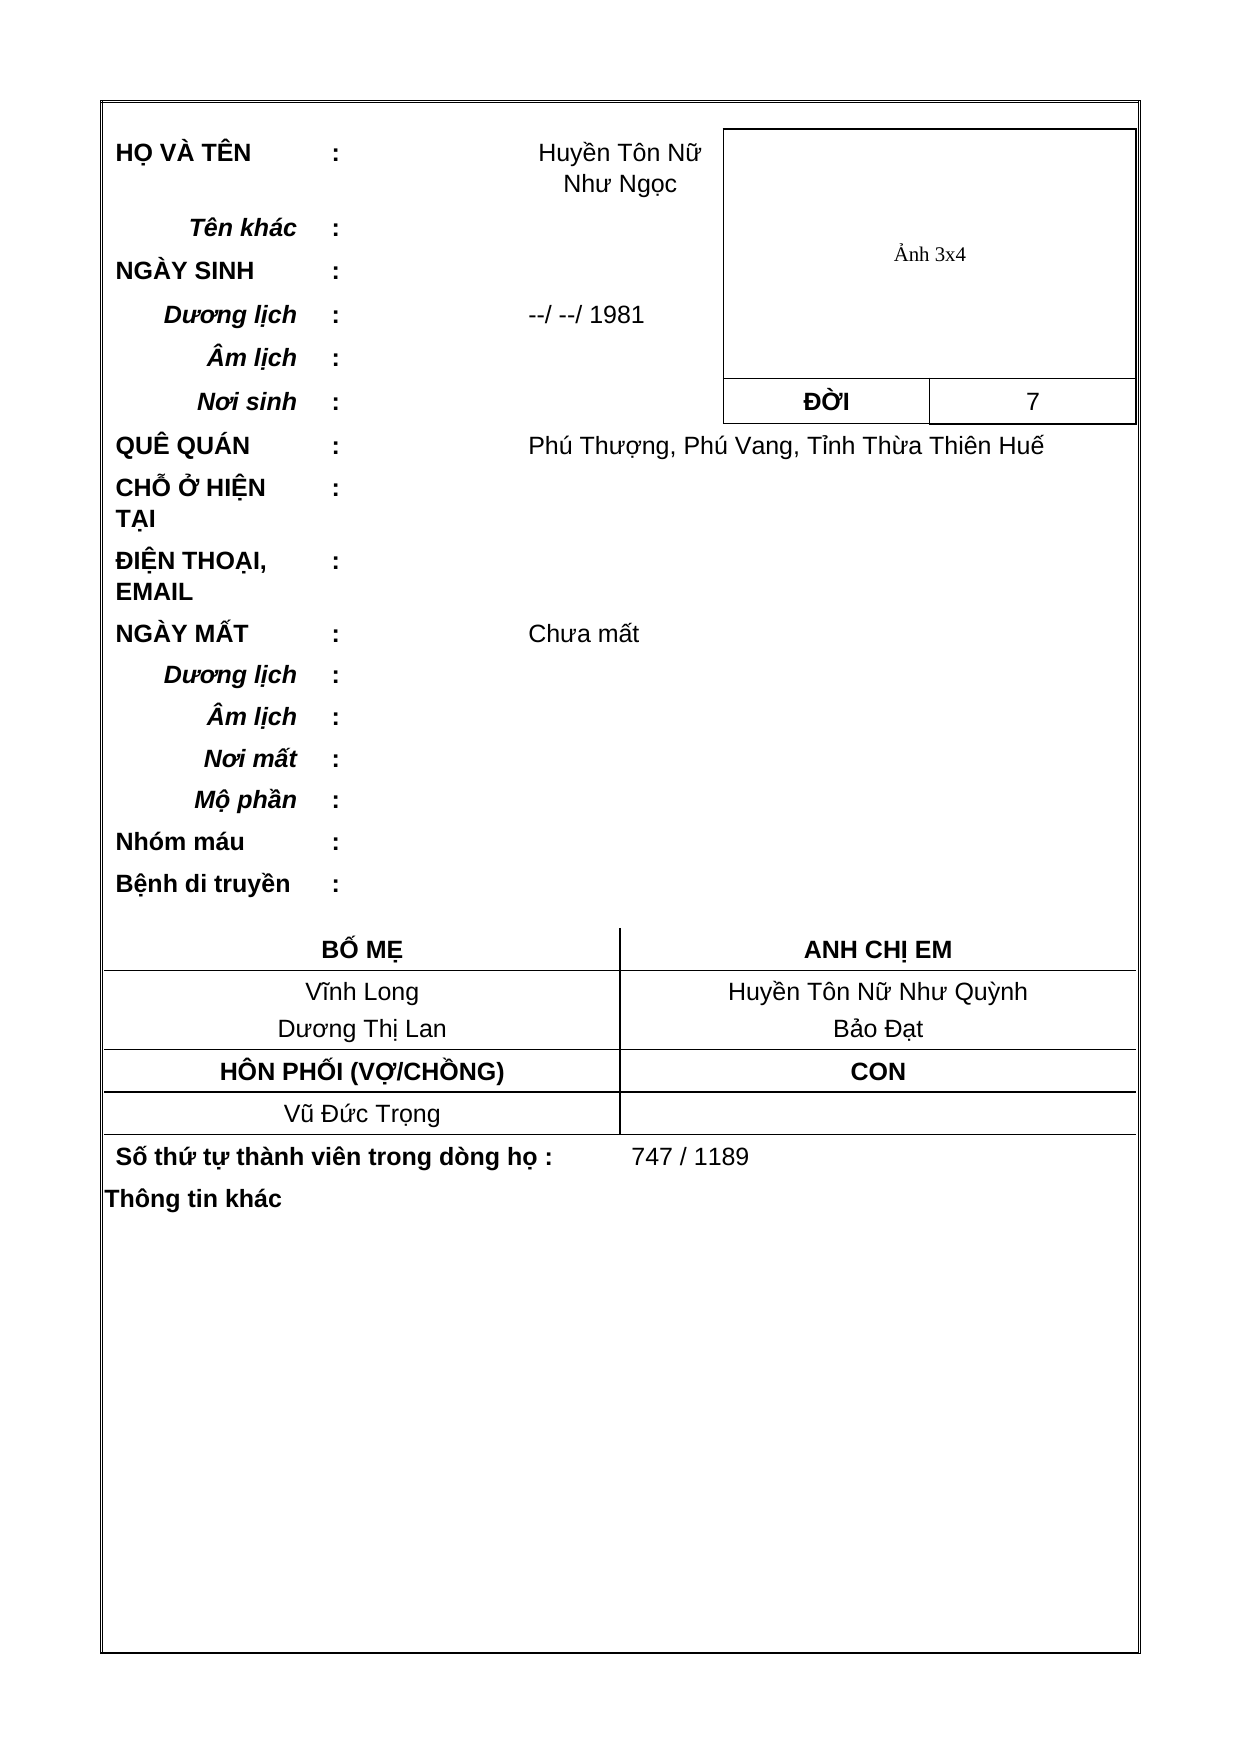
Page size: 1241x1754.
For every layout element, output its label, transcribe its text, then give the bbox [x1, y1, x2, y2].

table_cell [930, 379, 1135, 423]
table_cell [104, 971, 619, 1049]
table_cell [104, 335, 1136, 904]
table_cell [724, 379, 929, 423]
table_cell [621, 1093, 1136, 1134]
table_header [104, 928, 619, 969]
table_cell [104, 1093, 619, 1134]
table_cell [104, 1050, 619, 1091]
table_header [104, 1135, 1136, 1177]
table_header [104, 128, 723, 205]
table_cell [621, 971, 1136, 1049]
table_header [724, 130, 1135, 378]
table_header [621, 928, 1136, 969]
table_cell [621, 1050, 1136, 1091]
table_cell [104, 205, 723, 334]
text Thông tin khác [104, 1182, 1136, 1213]
